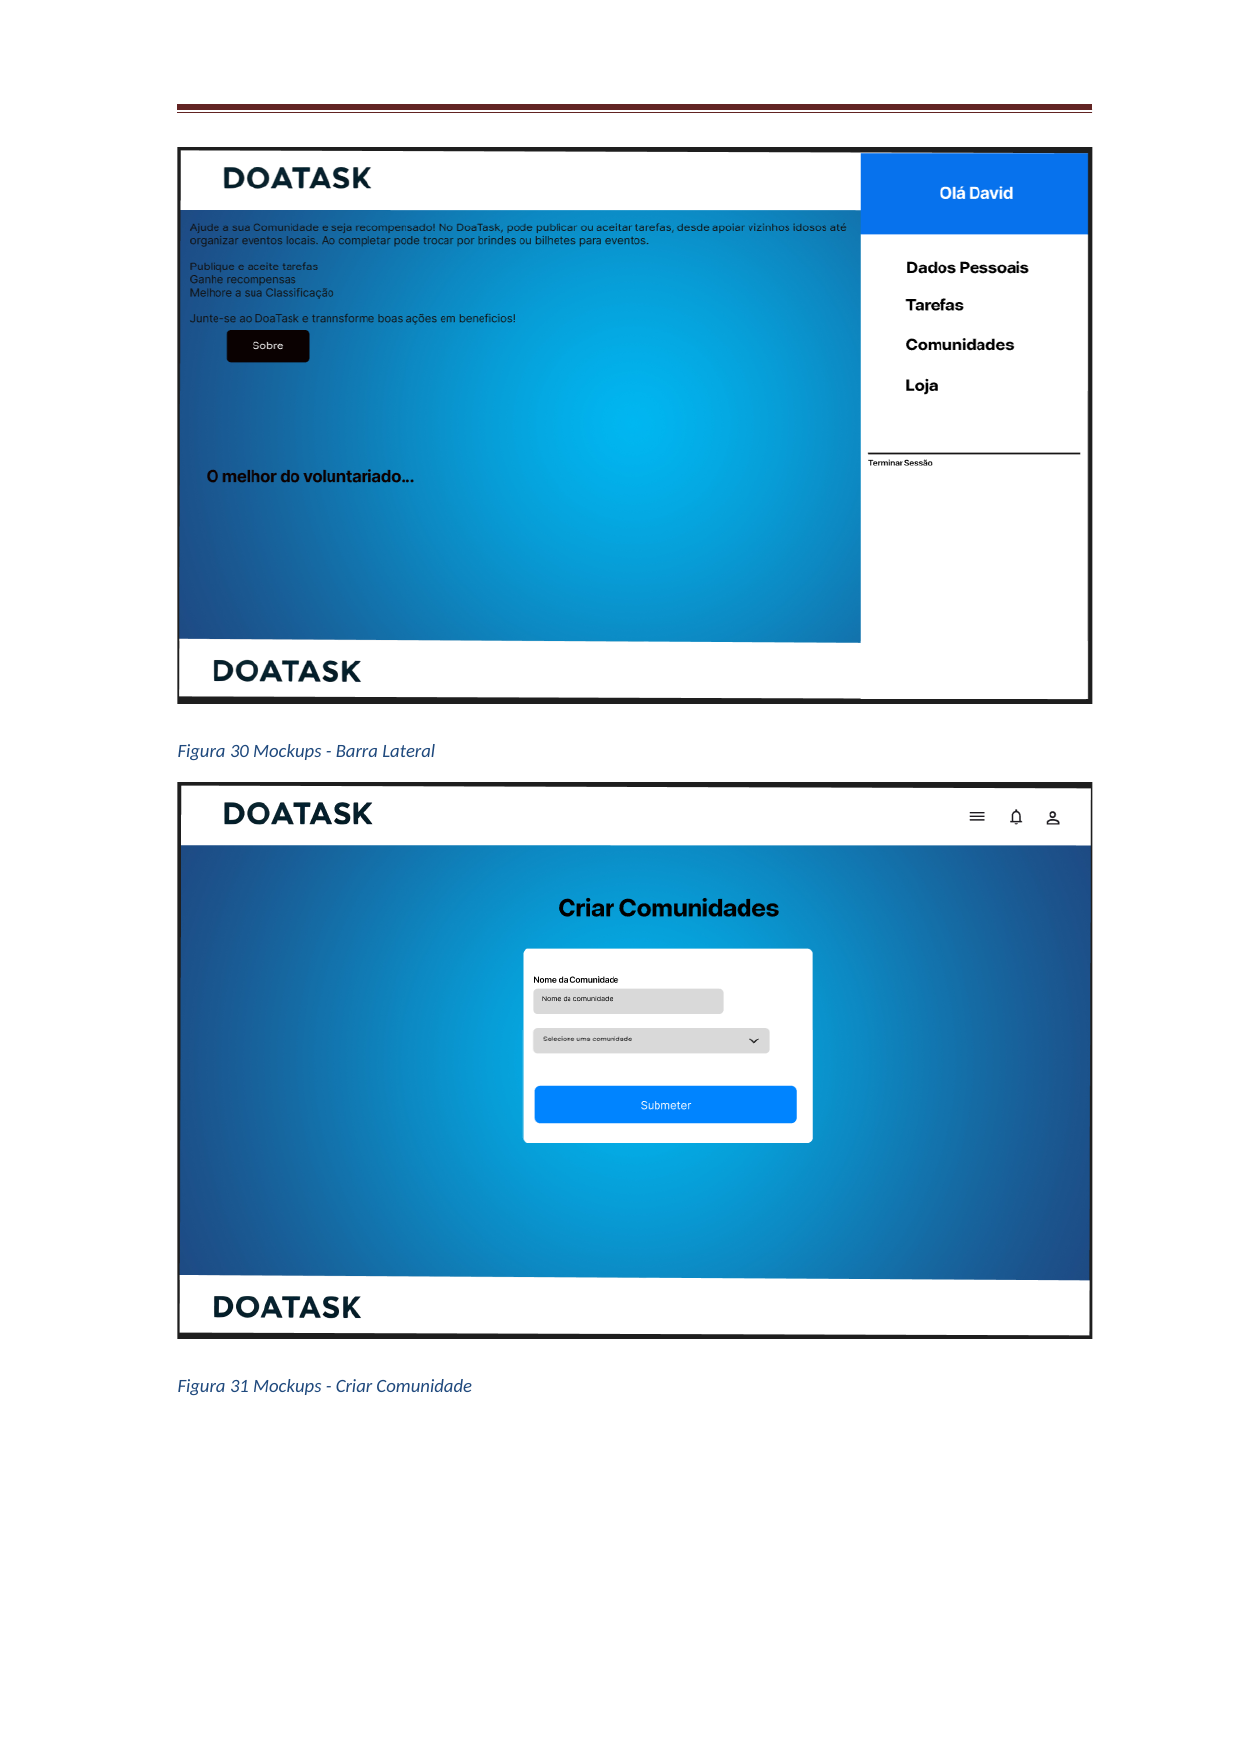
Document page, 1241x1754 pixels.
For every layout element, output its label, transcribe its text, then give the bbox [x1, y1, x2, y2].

picture [177, 147, 1093, 704]
text Figura 31 Mockups - Criar Comunidade [177, 1374, 1092, 1397]
text Figura 30 Mockups - Barra Lateral [177, 739, 1092, 762]
picture [177, 782, 1093, 1339]
